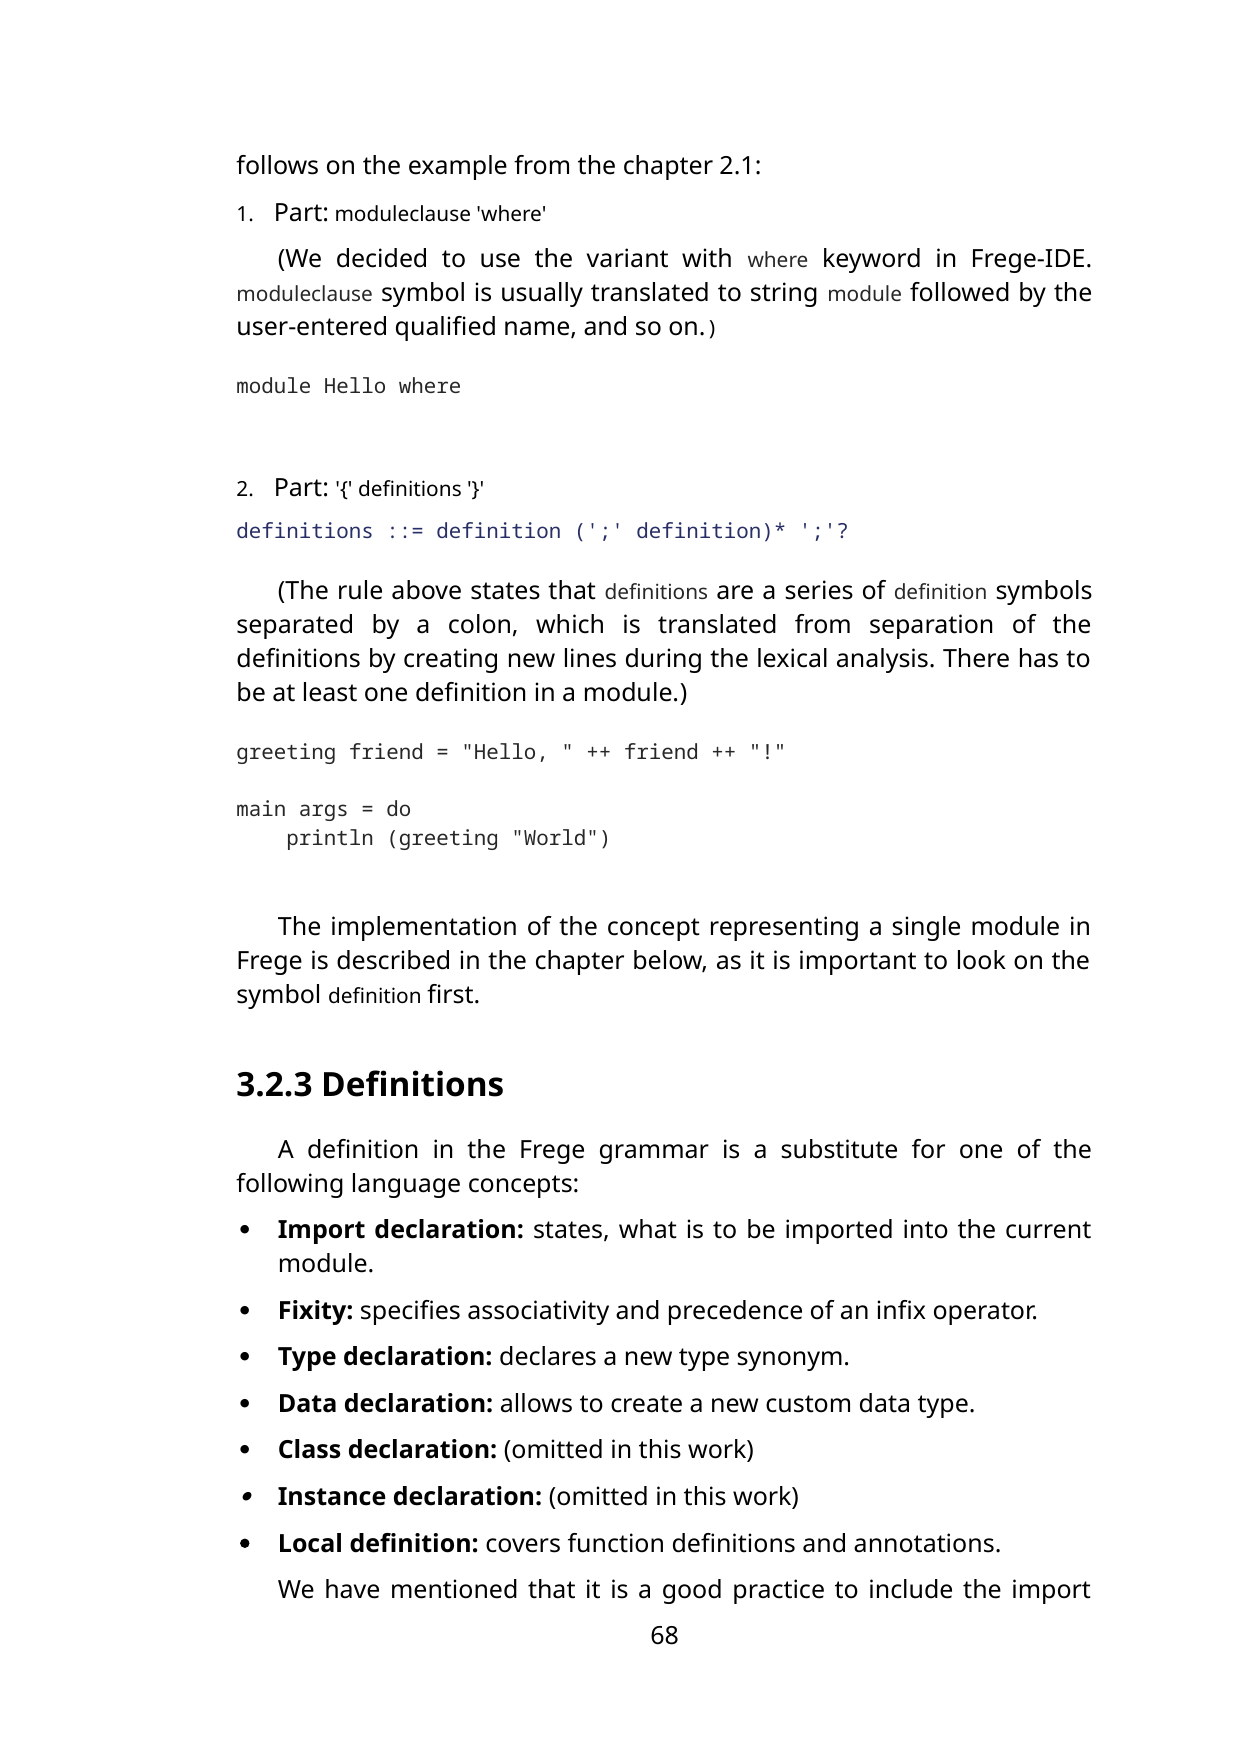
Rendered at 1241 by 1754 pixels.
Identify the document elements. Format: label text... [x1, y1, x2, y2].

text greeting friend = "Hello, " ++ friend ++ "!" [236, 737, 1092, 766]
text definitions ::= definition (';' definition)* ';'? [236, 516, 1092, 544]
subtitle 3.2.3 Definitions [236, 1061, 1092, 1106]
text Instance declaration: (omitted in this work) [240, 1479, 1092, 1513]
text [236, 148, 1092, 182]
list Part: '{' definitions '}' [236, 469, 1092, 503]
text Local definition: covers function definitions and annotations. [240, 1525, 1092, 1559]
text Import declaration: states, what is to be imported into the current module. [240, 1212, 1092, 1280]
text A definition in the Frege grammar is a substitute for one of the following language concepts: [236, 1131, 1092, 1199]
text Data declaration: allows to create a new custom data type. [240, 1386, 1092, 1420]
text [236, 1572, 1092, 1606]
text The implementation of the concept representing a single module in Frege is described in the chapter below, as it is important to look on the symbol definition first. [236, 909, 1092, 1011]
list Part: moduleclause 'where' [236, 194, 1092, 228]
text module Hello where [236, 371, 1092, 400]
text (We decided to use the variant with where keyword in Frege-IDE. moduleclause symbol is usually translated to string module followed by the user-entered qualified name, and so on.) [236, 241, 1092, 343]
text (The rule above states that definitions are a series of definition symbols separated by a colon, which is translated from separation of the definitions by creating new lines during the lexical analysis. There has to be at least one definition in a module.) [236, 573, 1092, 709]
text Type declaration: declares a new type synonym. [240, 1339, 1092, 1373]
text Fixity: specifies associativity and precedence of an infix operator. [240, 1292, 1092, 1327]
text main args = do [236, 794, 1092, 823]
text Class declaration: (omitted in this work) [240, 1432, 1092, 1466]
text println (greeting "World") [236, 823, 1092, 851]
